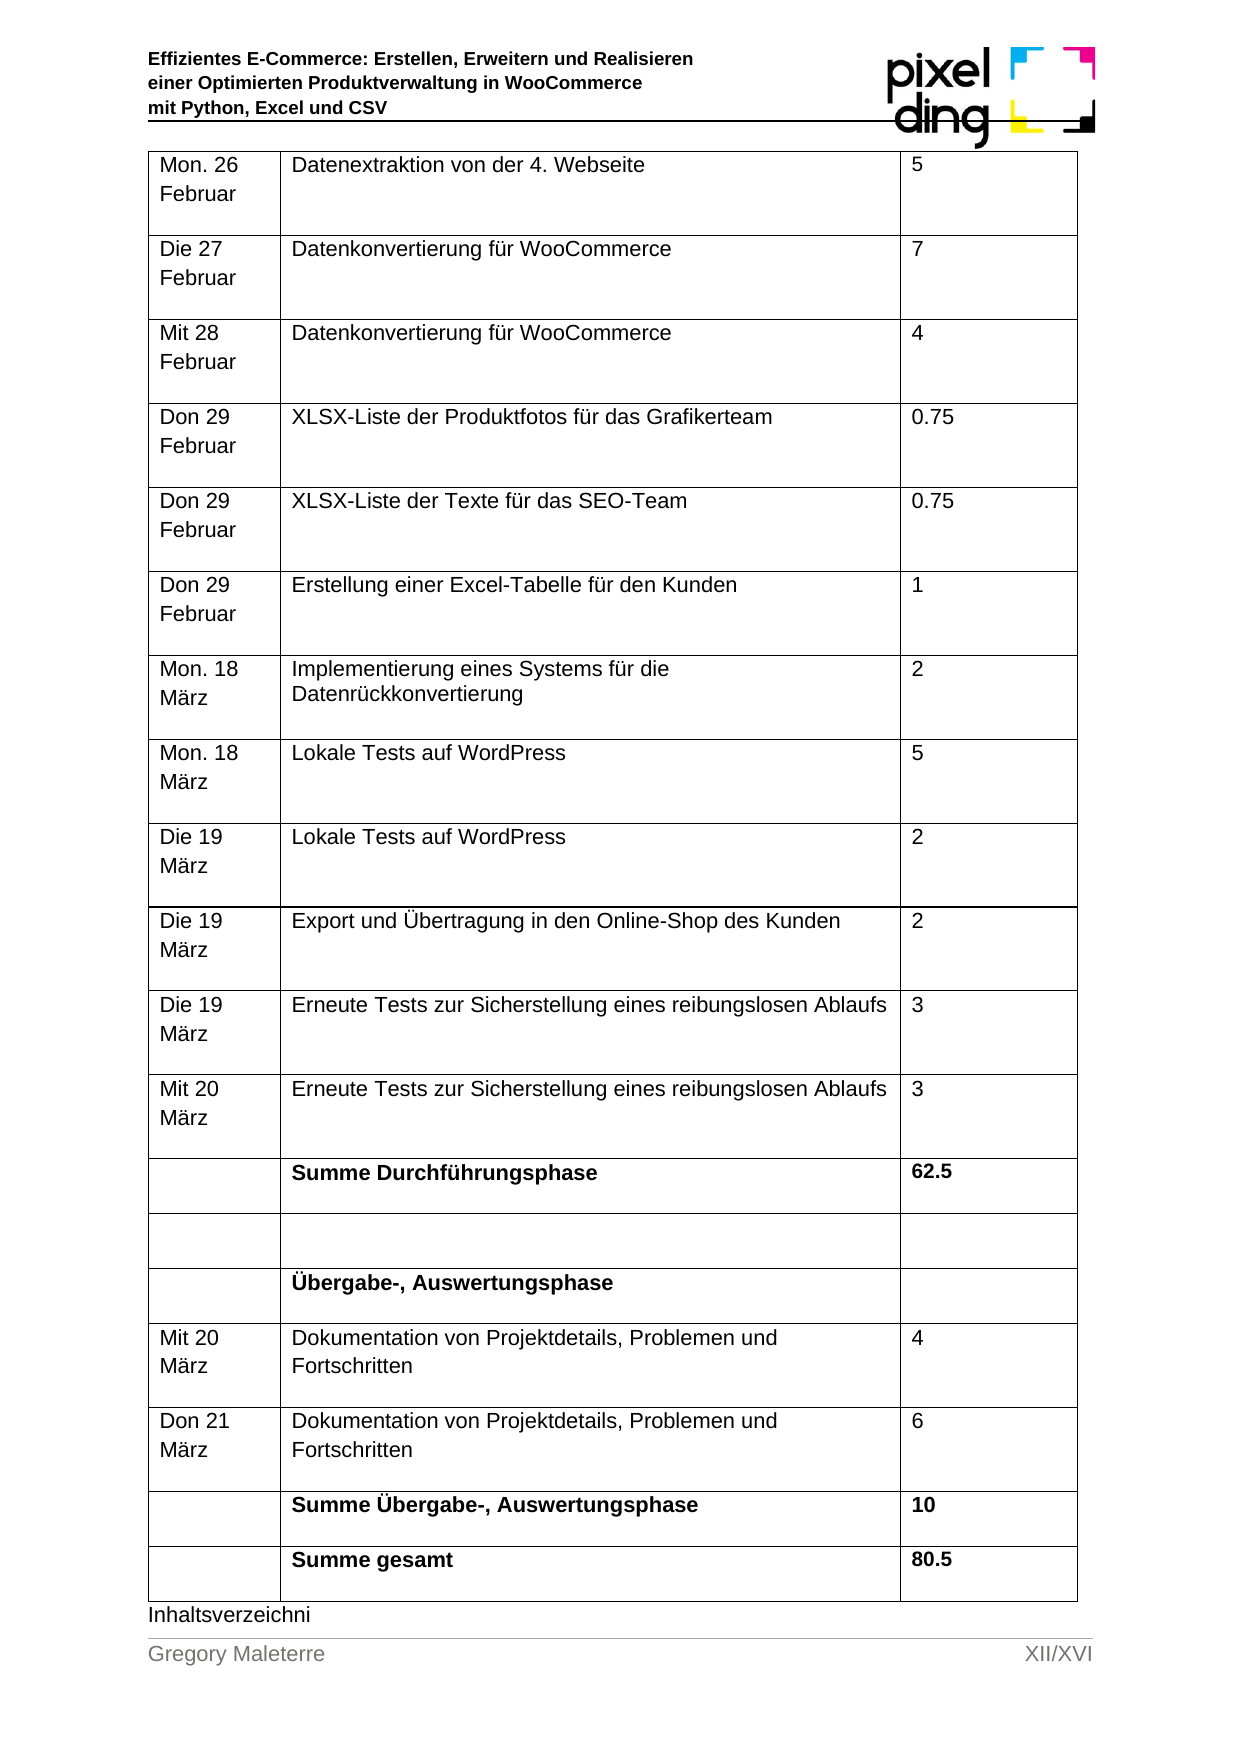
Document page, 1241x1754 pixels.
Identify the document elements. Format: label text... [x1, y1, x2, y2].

table_cell Summe Durchführungsphase [281, 1159, 900, 1213]
table_cell Summe gesamt [281, 1547, 900, 1601]
table_cell Mon. 18 März [149, 740, 280, 822]
table_cell [901, 1269, 1077, 1323]
table_cell 5 [901, 740, 1077, 822]
table_cell 0.75 [901, 488, 1077, 571]
table_cell Don 29 Februar [149, 488, 280, 571]
table_cell Don 29 Februar [149, 404, 280, 487]
table_cell Die 19 März [149, 991, 280, 1074]
table_cell 7 [901, 236, 1077, 319]
table_cell Mit 20 März [149, 1324, 280, 1407]
table_cell Erstellung einer Excel-Tabelle für den Kunden [281, 572, 900, 654]
table_cell XLSX-Liste der Texte für das SEO-Team [281, 488, 900, 571]
table_cell 2 [901, 656, 1077, 738]
table_cell Mon. 26 Februar [149, 152, 280, 235]
picture [887, 47, 1096, 149]
table_cell Don 29 Februar [149, 572, 280, 654]
table_cell [149, 1214, 280, 1268]
table_cell 2 [901, 908, 1077, 990]
table_cell 3 [901, 1075, 1077, 1158]
table_cell Mit 20 März [149, 1075, 280, 1158]
table_cell XLSX-Liste der Produktfotos für das Grafikerteam [281, 404, 900, 487]
table_cell [149, 1269, 280, 1323]
table_cell 0.75 [901, 404, 1077, 487]
table_cell Mit 28 Februar [149, 320, 280, 403]
table_cell Export und Übertragung in den Online-Shop des Kunden [281, 908, 900, 990]
table_cell 3 [901, 991, 1077, 1074]
table_cell Implementierung eines Systems für die Datenrückkonvertierung [281, 656, 900, 738]
table_cell 4 [901, 1324, 1077, 1407]
table_cell 5 [901, 152, 1077, 235]
table_cell Datenextraktion von der 4. Webseite [281, 152, 900, 235]
table_cell 1 [901, 572, 1077, 654]
table_cell 10 [901, 1492, 1077, 1546]
table_cell [281, 1214, 900, 1268]
table_cell Übergabe-, Auswertungsphase [281, 1269, 900, 1323]
table_cell [149, 1547, 280, 1601]
table_cell Datenkonvertierung für WooCommerce [281, 320, 900, 403]
table_cell [901, 1214, 1077, 1268]
table_cell Summe Übergabe-, Auswertungsphase [281, 1492, 900, 1546]
table_cell 2 [901, 824, 1077, 906]
table_cell Dokumentation von Projektdetails, Problemen und Fortschritten [281, 1408, 900, 1491]
table_cell Dokumentation von Projektdetails, Problemen und Fortschritten [281, 1324, 900, 1407]
table_cell 62.5 [901, 1159, 1077, 1213]
table_cell Mon. 18 März [149, 656, 280, 738]
table_cell Datenkonvertierung für WooCommerce [281, 236, 900, 319]
table_cell [149, 1492, 280, 1546]
table_cell Lokale Tests auf WordPress [281, 740, 900, 822]
table_cell [149, 1159, 280, 1213]
table_cell Erneute Tests zur Sicherstellung eines reibungslosen Ablaufs [281, 1075, 900, 1158]
table_cell 80.5 [901, 1547, 1077, 1601]
table_cell Die 19 März [149, 908, 280, 990]
table_cell Erneute Tests zur Sicherstellung eines reibungslosen Ablaufs [281, 991, 900, 1074]
table_cell Die 19 März [149, 824, 280, 906]
table_cell 6 [901, 1408, 1077, 1491]
table_cell 4 [901, 320, 1077, 403]
table_cell Lokale Tests auf WordPress [281, 824, 900, 906]
table_cell Die 27 Februar [149, 236, 280, 319]
table_cell Don 21 März [149, 1408, 280, 1491]
